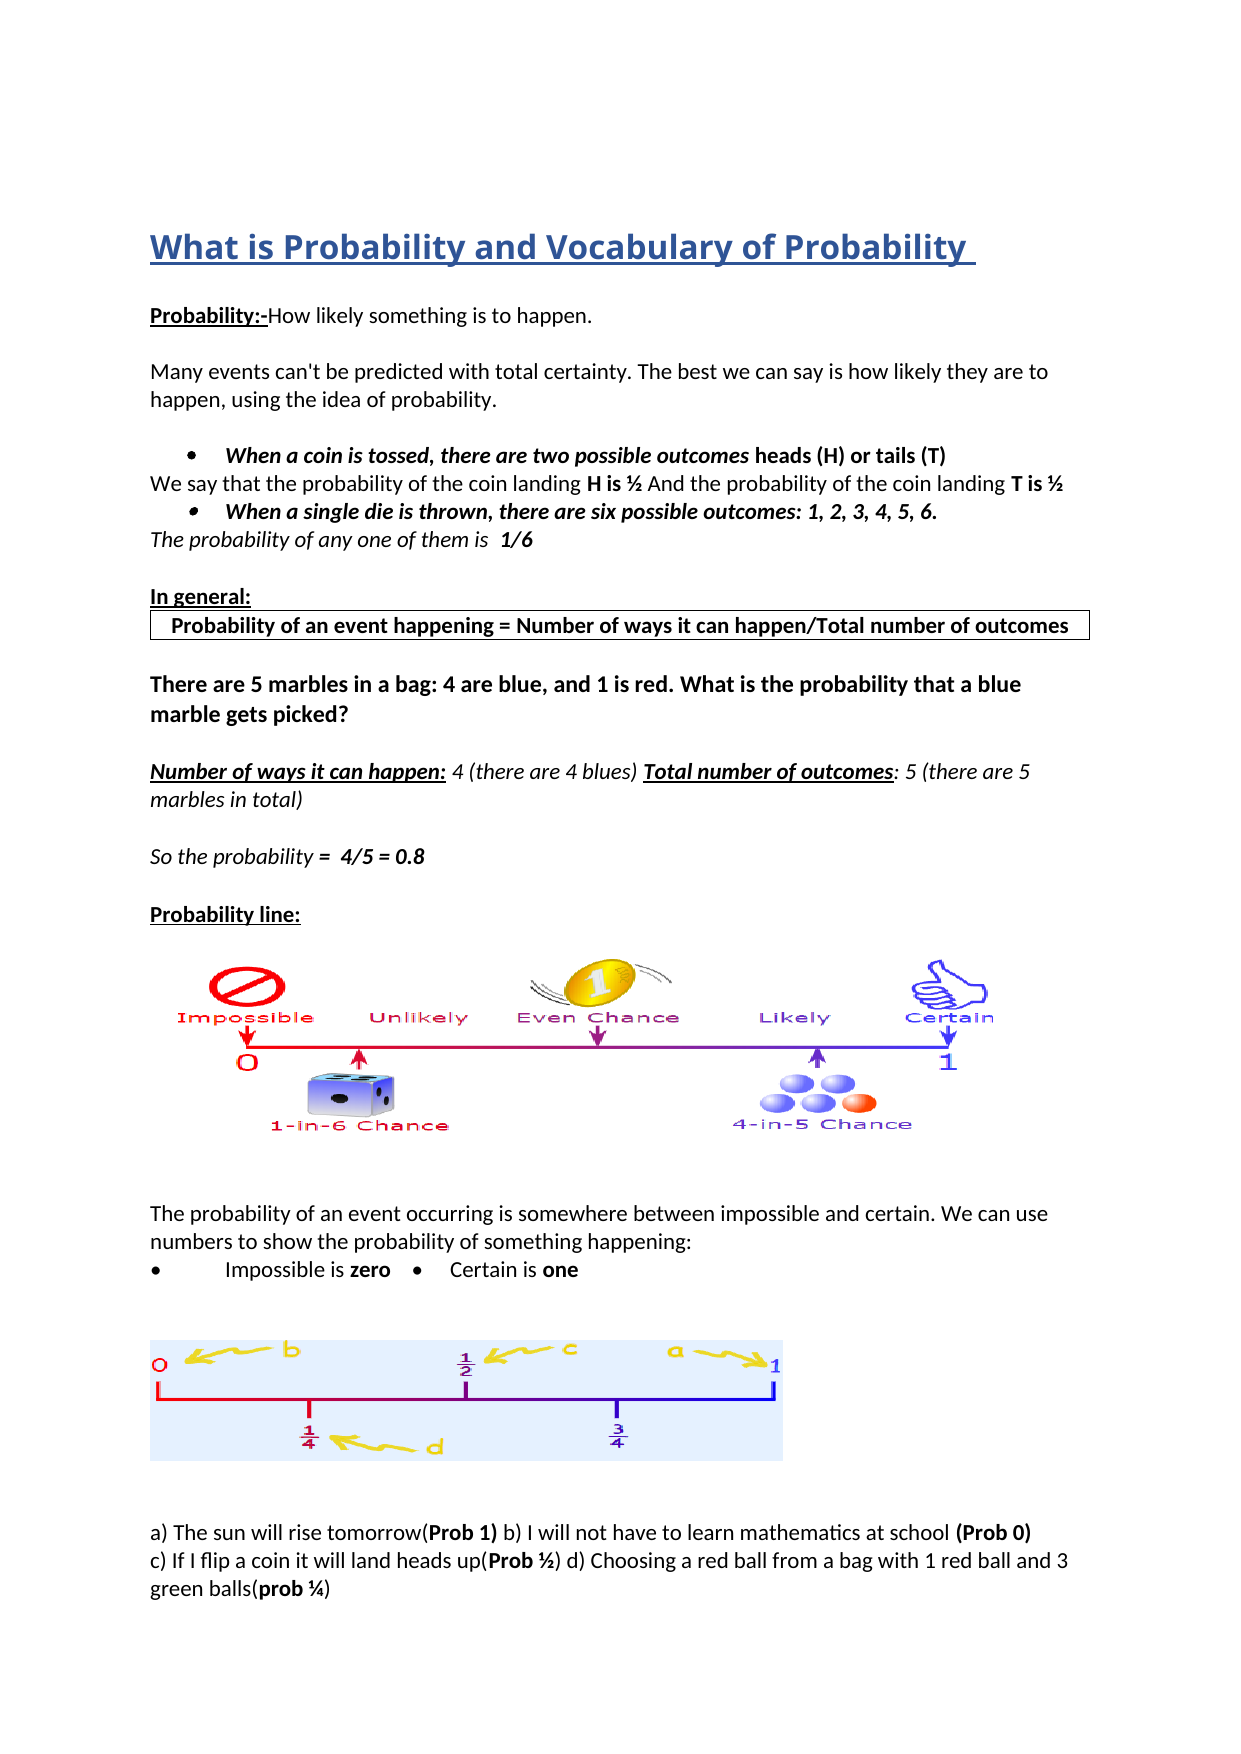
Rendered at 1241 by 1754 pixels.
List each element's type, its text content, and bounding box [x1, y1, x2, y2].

table_header Probability of an event happening = Number of ways it can happen/Total number of outcomes [151, 611, 1089, 639]
list When a coin is tossed, there are two possible outcomes heads (H) or tails (T) [187, 441, 1090, 469]
text So the probability = 4/5 = 0.8 [150, 842, 1090, 871]
text Many events can't be predicted with total certainty. The best we can say is how likely they are to happen, using the idea of probability. [150, 357, 1090, 413]
picture [150, 1340, 783, 1461]
text c) If I flip a coin it will land heads up(Prob ½) d) Choosing a red ball from a bag with 1 red ball and 3 green balls(prob ¼) [150, 1546, 1090, 1602]
list When a single die is thrown, there are six possible outcomes: 1, 2, 3, 4, 5, 6. [187, 497, 1090, 525]
text We say that the probability of the coin landing H is ½ And the probability of the coin landing T is ½ [150, 469, 1090, 497]
text The probability of any one of them is 1/6 [150, 525, 1090, 553]
picture [150, 956, 1053, 1142]
text Number of ways it can happen: 4 (there are 4 blues) Total number of outcomes: 5 (there are 5 marbles in total) [150, 757, 1090, 813]
text • Impossible is zero • Certain is one [150, 1255, 1090, 1283]
subtitle What is Probability and Vocabulary of Probability [150, 224, 1090, 269]
text Probability line: [150, 900, 1090, 928]
text The probability of an event occurring is somewhere between impossible and certain. We can use numbers to show the probability of something happening: [150, 1199, 1090, 1255]
text a) The sun will rise tomorrow(Prob 1) b) I will not have to learn mathematics at school (Prob 0) [150, 1518, 1090, 1546]
text There are 5 marbles in a bag: 4 are blue, and 1 is red. What is the probability that a blue marble gets picked? [150, 669, 1090, 728]
text In general: [150, 582, 1090, 610]
text Probability:-How likely something is to happen. [150, 301, 1090, 329]
